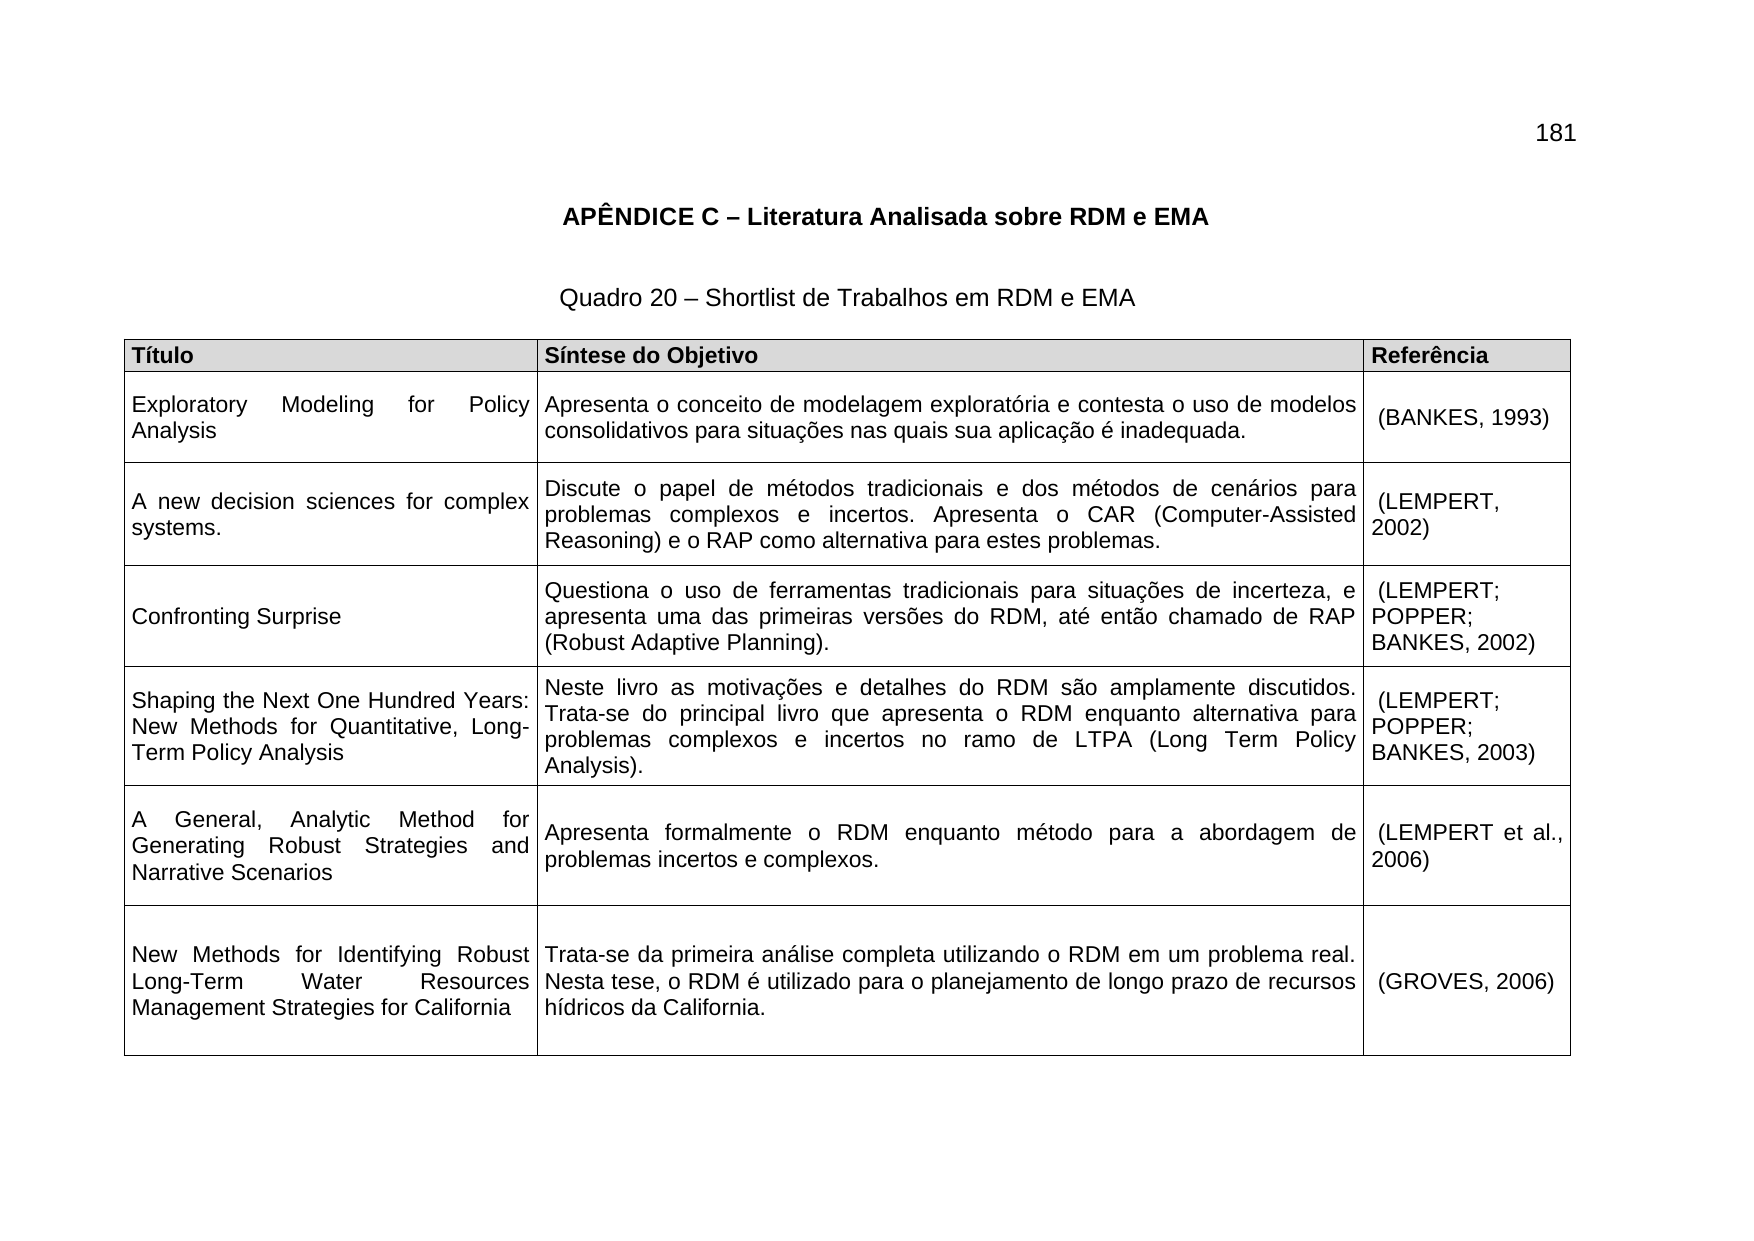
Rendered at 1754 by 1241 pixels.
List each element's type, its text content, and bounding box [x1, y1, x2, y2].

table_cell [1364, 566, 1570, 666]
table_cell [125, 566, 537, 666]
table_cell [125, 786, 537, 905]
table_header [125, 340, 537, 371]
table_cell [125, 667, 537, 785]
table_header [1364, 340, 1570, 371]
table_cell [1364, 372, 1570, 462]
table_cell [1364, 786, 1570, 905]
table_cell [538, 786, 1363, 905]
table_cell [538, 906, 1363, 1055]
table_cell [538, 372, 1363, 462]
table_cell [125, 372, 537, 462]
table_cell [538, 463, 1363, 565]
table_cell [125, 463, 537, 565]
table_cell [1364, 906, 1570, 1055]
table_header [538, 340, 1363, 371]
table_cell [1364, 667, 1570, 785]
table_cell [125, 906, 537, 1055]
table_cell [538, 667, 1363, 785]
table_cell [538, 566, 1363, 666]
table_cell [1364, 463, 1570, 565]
subtitle APÊNDICE C – Literatura Analisada sobre RDM e EMA [195, 202, 1577, 231]
